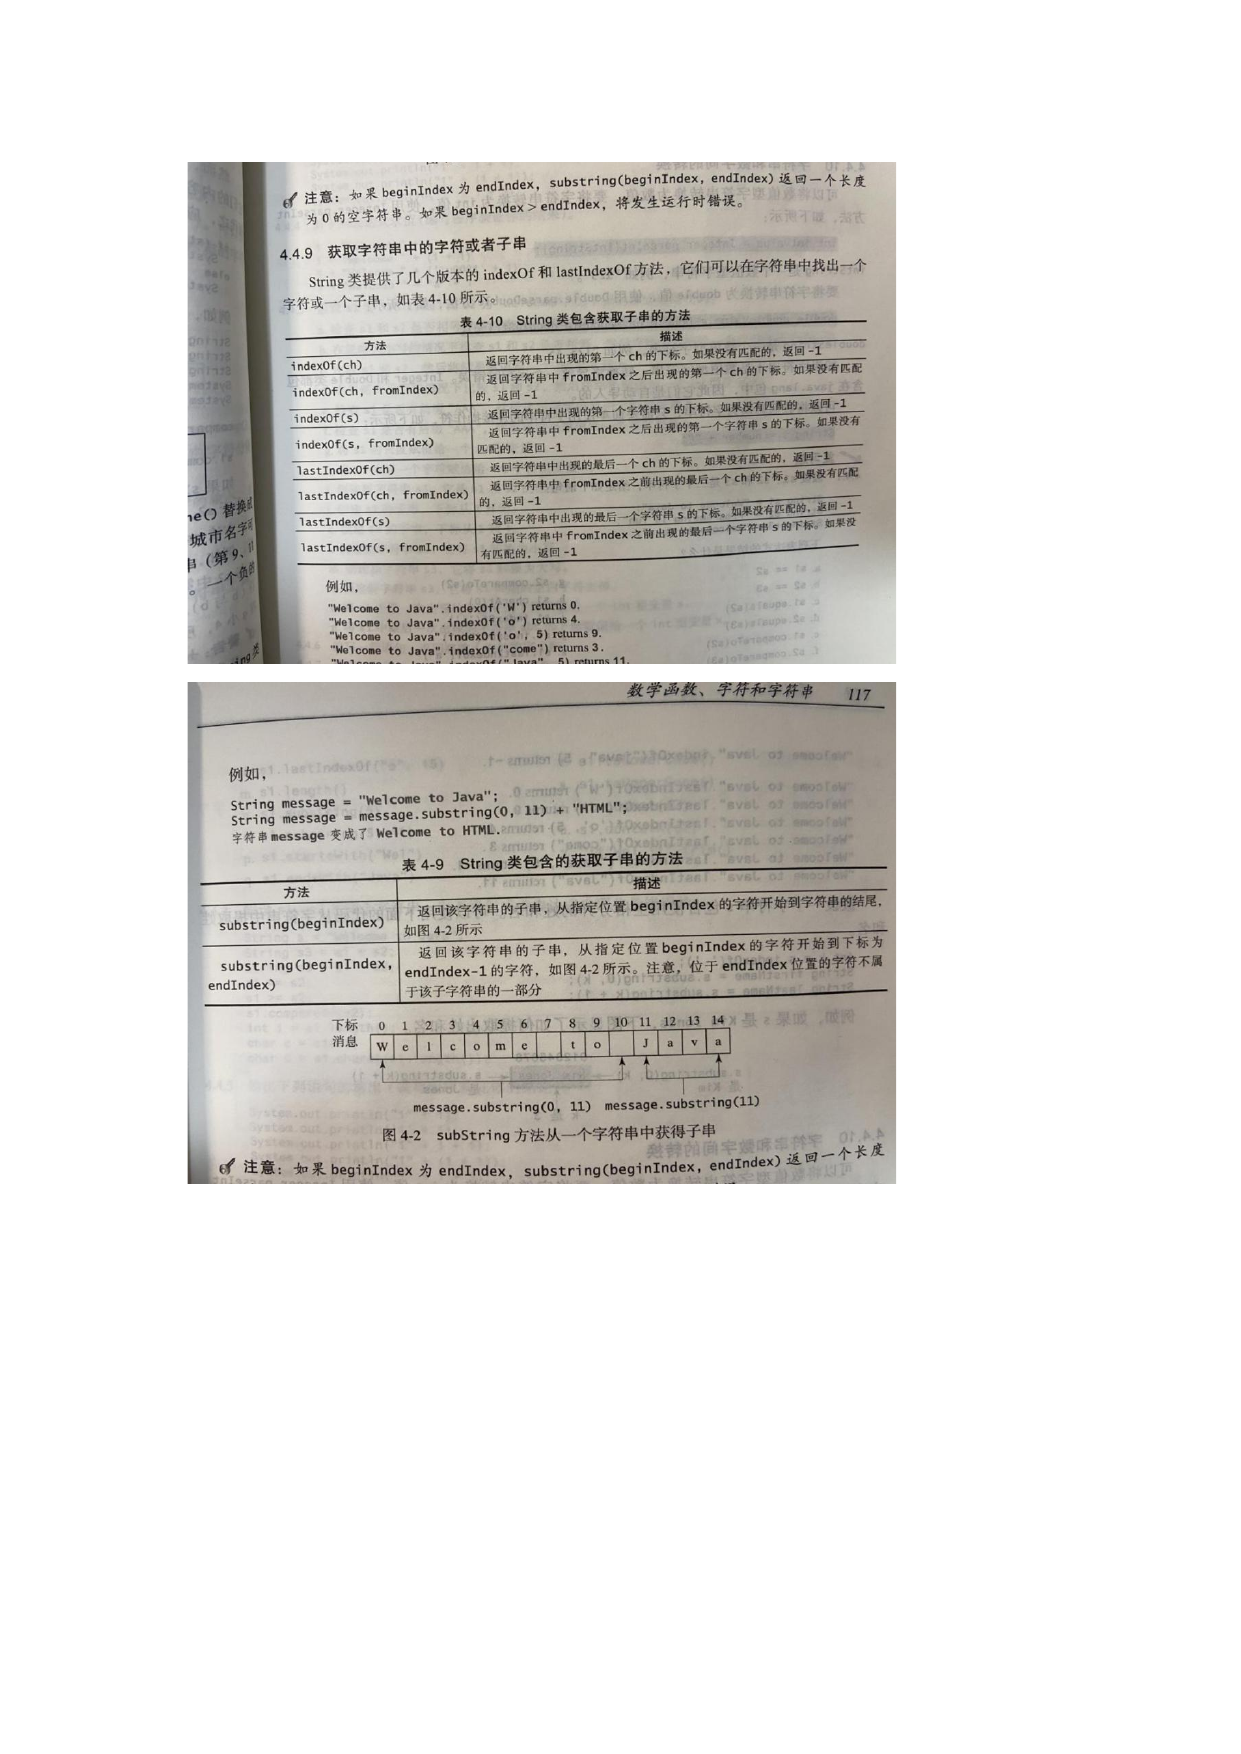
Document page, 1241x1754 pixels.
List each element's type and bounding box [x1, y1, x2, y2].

picture [187, 162, 897, 664]
picture [187, 682, 897, 1184]
